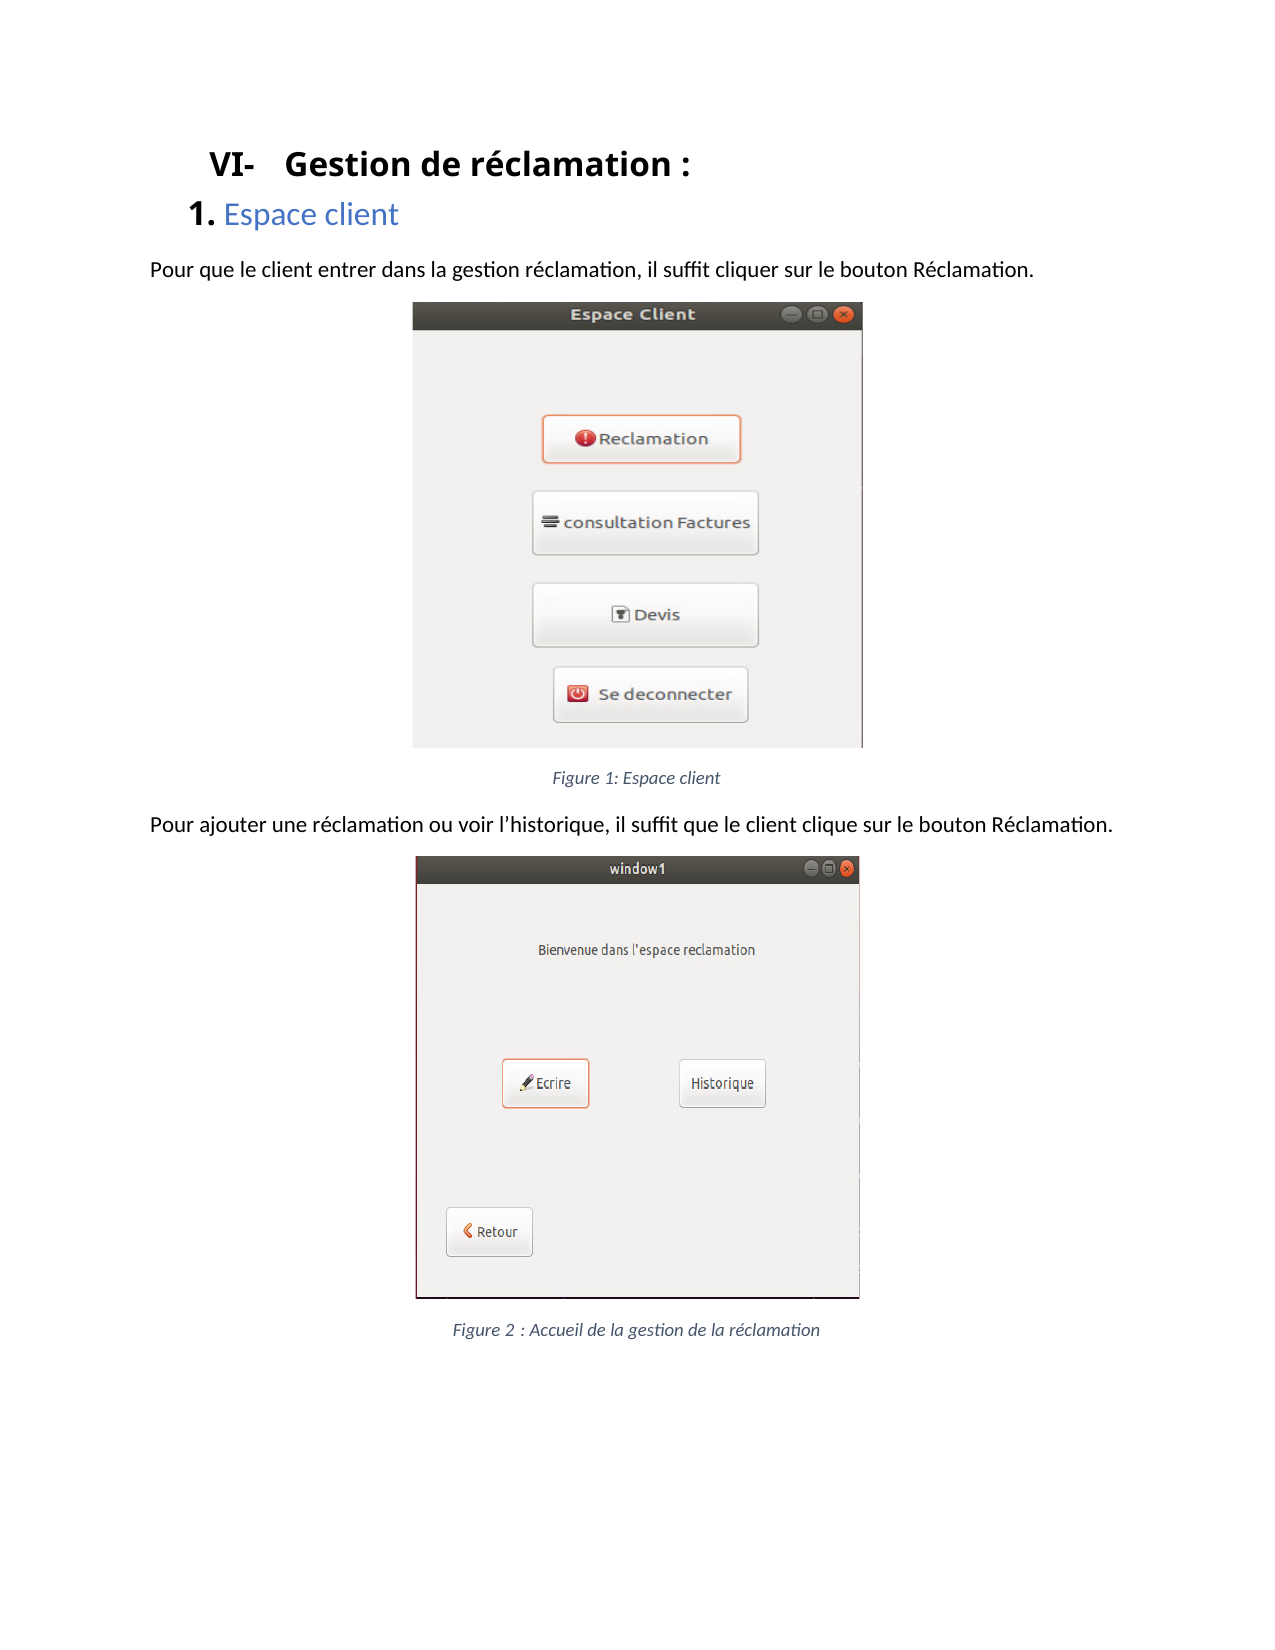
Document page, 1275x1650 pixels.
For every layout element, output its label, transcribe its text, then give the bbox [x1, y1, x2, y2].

text Pour que le client entrer dans la gestion réclamation, il suffit cliquer sur le bouton Réclamation. [150, 255, 1125, 283]
picture [415, 856, 860, 1299]
text Figure 1: Espace client [150, 766, 1125, 789]
text Pour ajouter une réclamation ou voir l’historique, il suffit que le client clique sur le bouton Réclamation. [150, 810, 1125, 838]
text Figure 2 : Accueil de la gestion de la réclamation [150, 1318, 1125, 1341]
list Gestion de réclamation : [209, 141, 1125, 186]
picture [412, 302, 863, 748]
list 1. Espace client [187, 189, 1125, 235]
